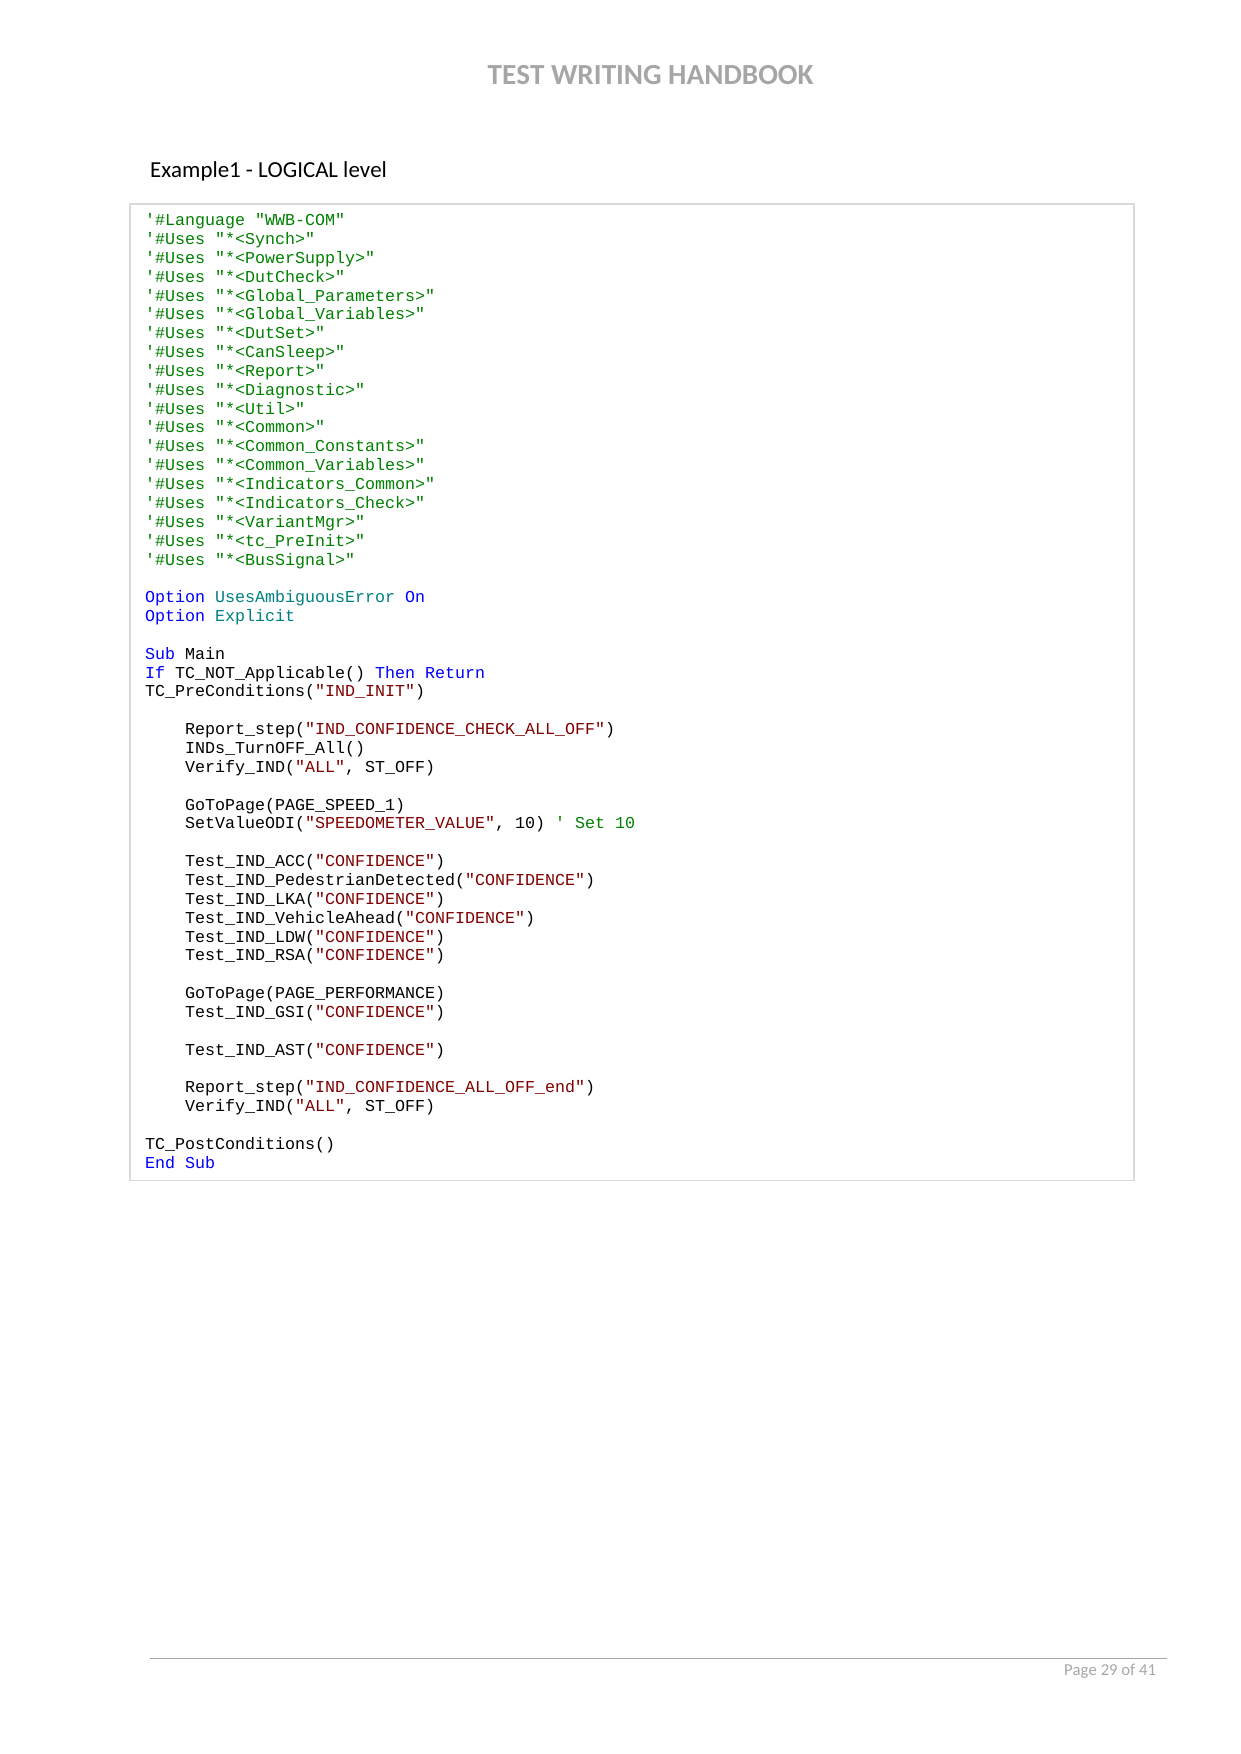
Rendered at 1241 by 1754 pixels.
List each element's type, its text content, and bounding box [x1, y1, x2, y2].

text Example1 - LOGICAL level [150, 155, 1162, 183]
